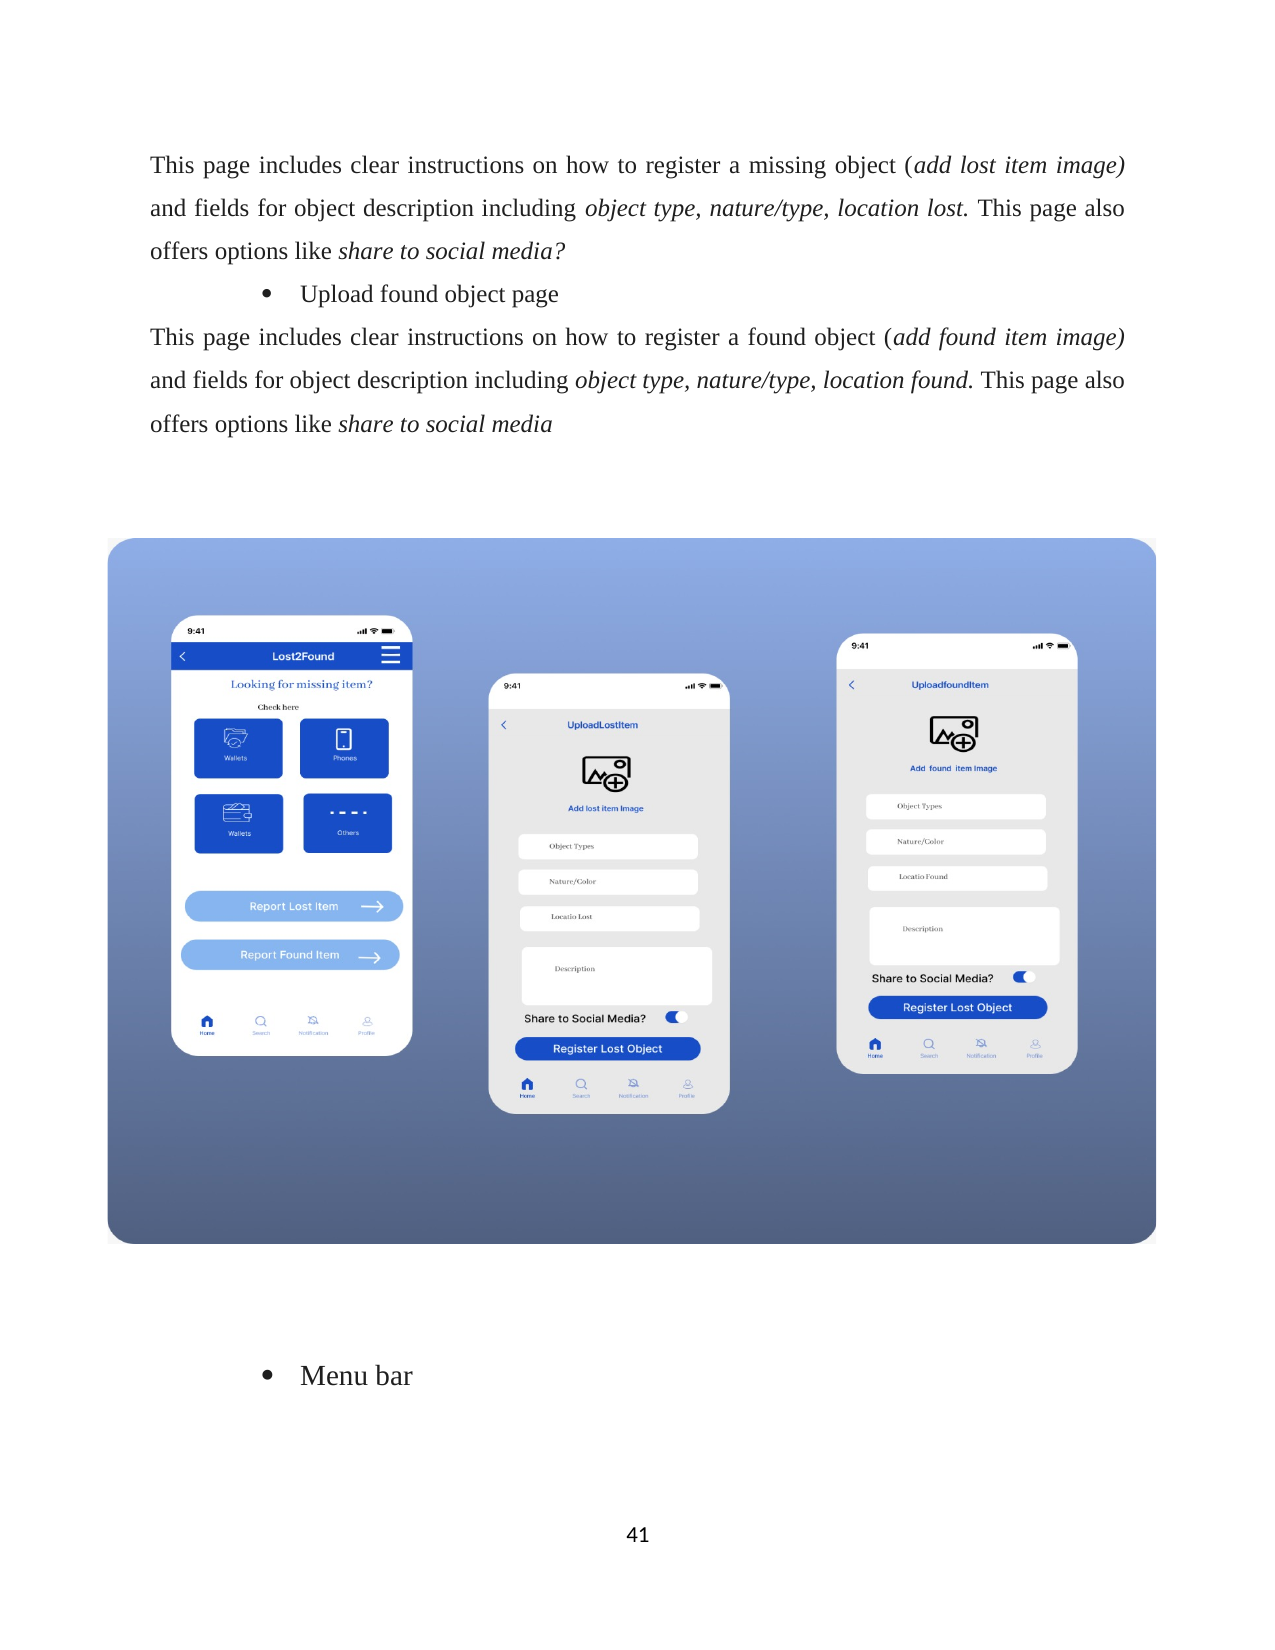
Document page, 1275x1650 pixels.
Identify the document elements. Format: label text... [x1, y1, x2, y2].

list Menu bar [262, 1358, 1125, 1392]
picture [107, 538, 1157, 1244]
text This page includes clear instructions on how to register a missing object (add lost item image) and fields for object description including object type, nature/type, location lost. This page also offers options like share to social media? [150, 150, 1125, 265]
text This page includes clear instructions on how to register a found object (add found item image) and fields for object description including object type, nature/type, location found. This page also offers options like share to social media [150, 322, 1125, 437]
list Upload found object page [262, 279, 1125, 308]
